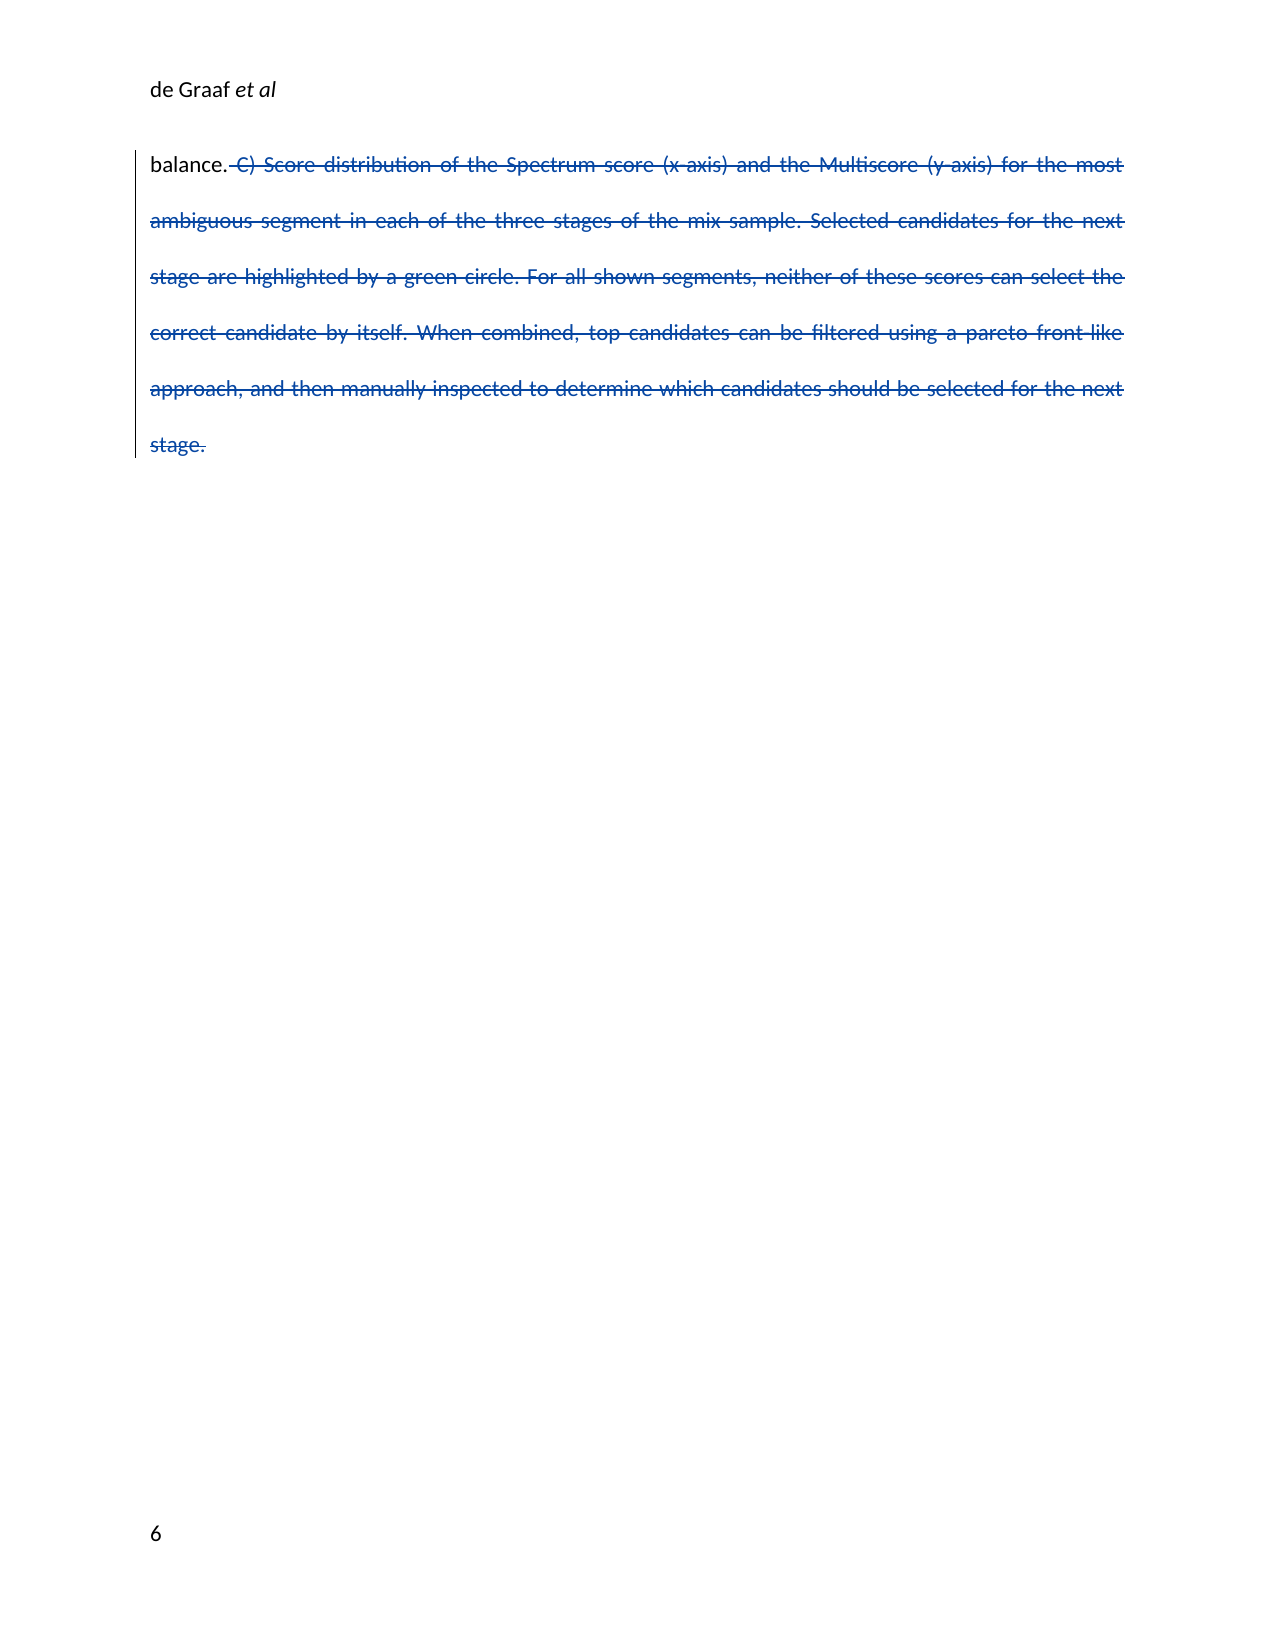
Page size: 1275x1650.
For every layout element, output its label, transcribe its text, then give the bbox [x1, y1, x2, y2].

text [150, 150, 1125, 221]
